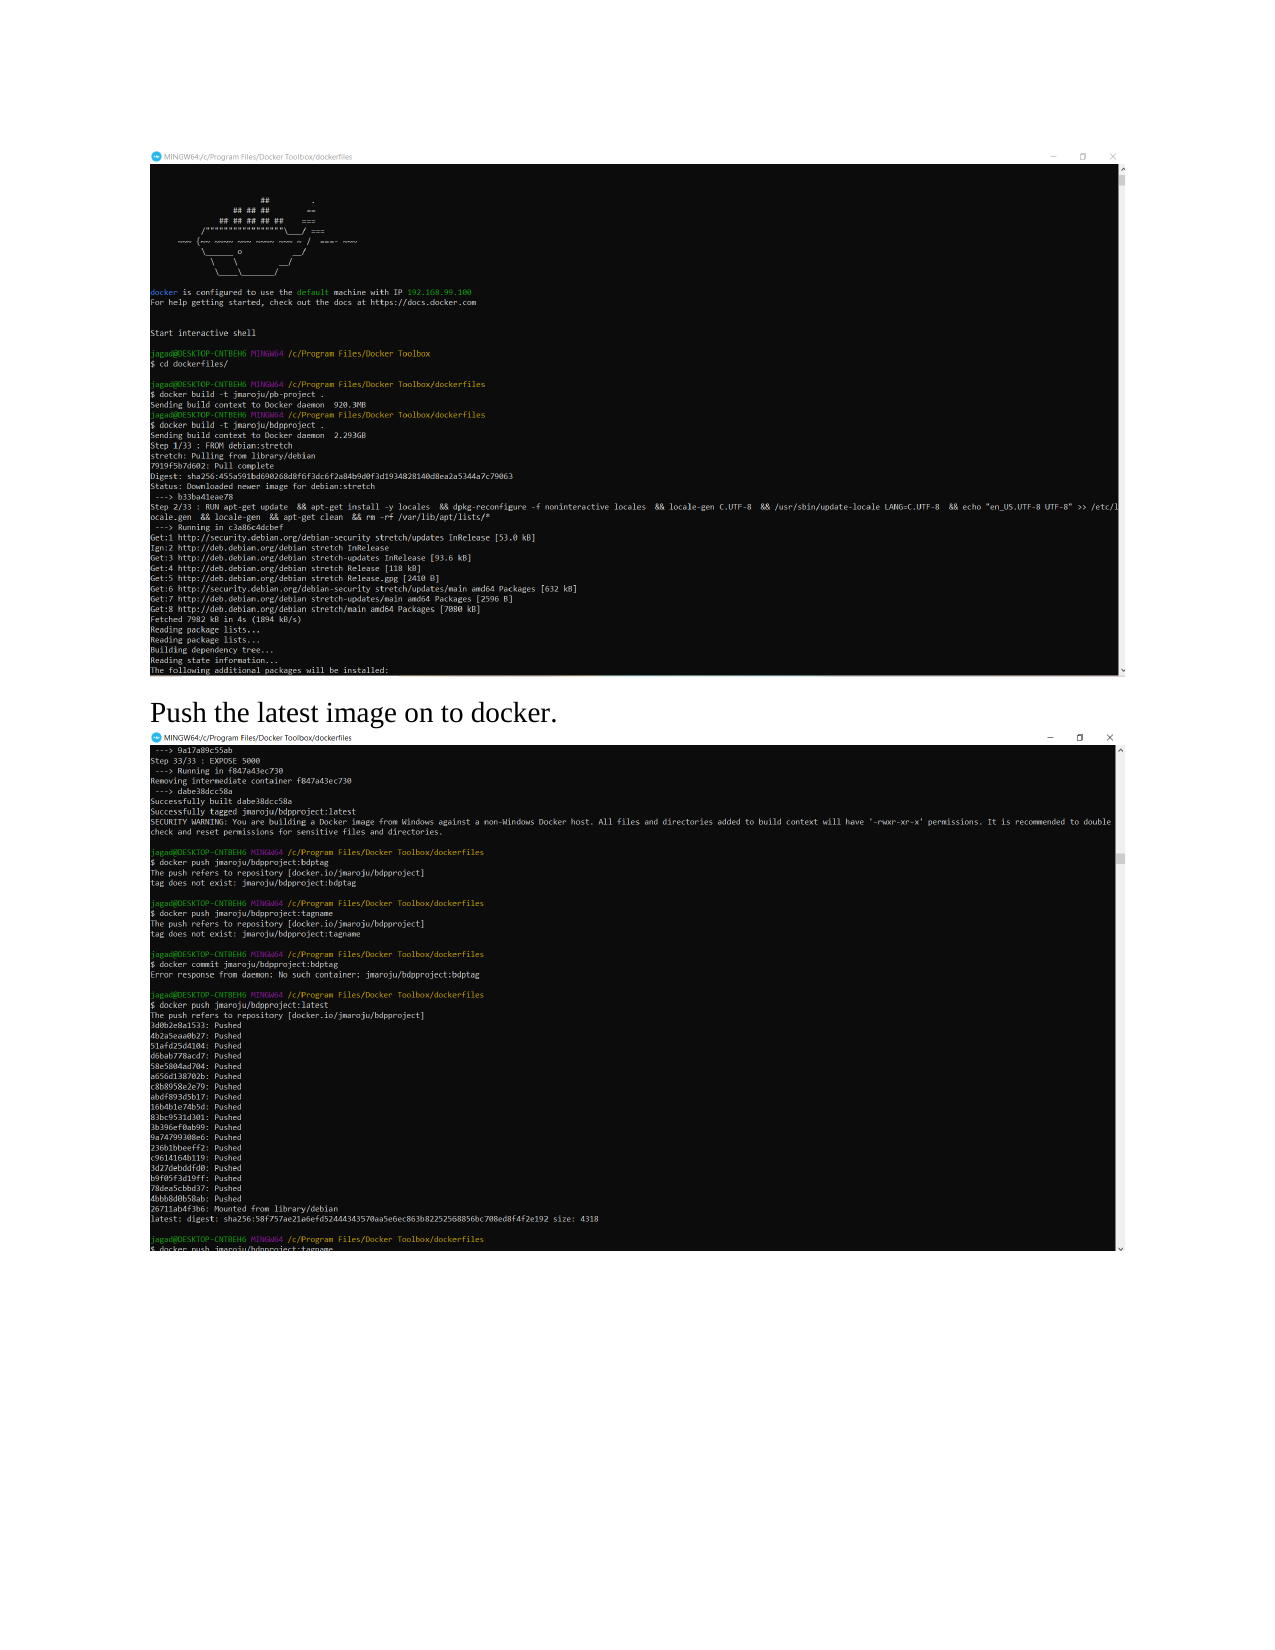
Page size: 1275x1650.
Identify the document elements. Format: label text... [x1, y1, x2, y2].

picture [150, 730, 1125, 1251]
text Push the latest image on to docker. [150, 695, 1125, 730]
picture [150, 150, 1125, 677]
